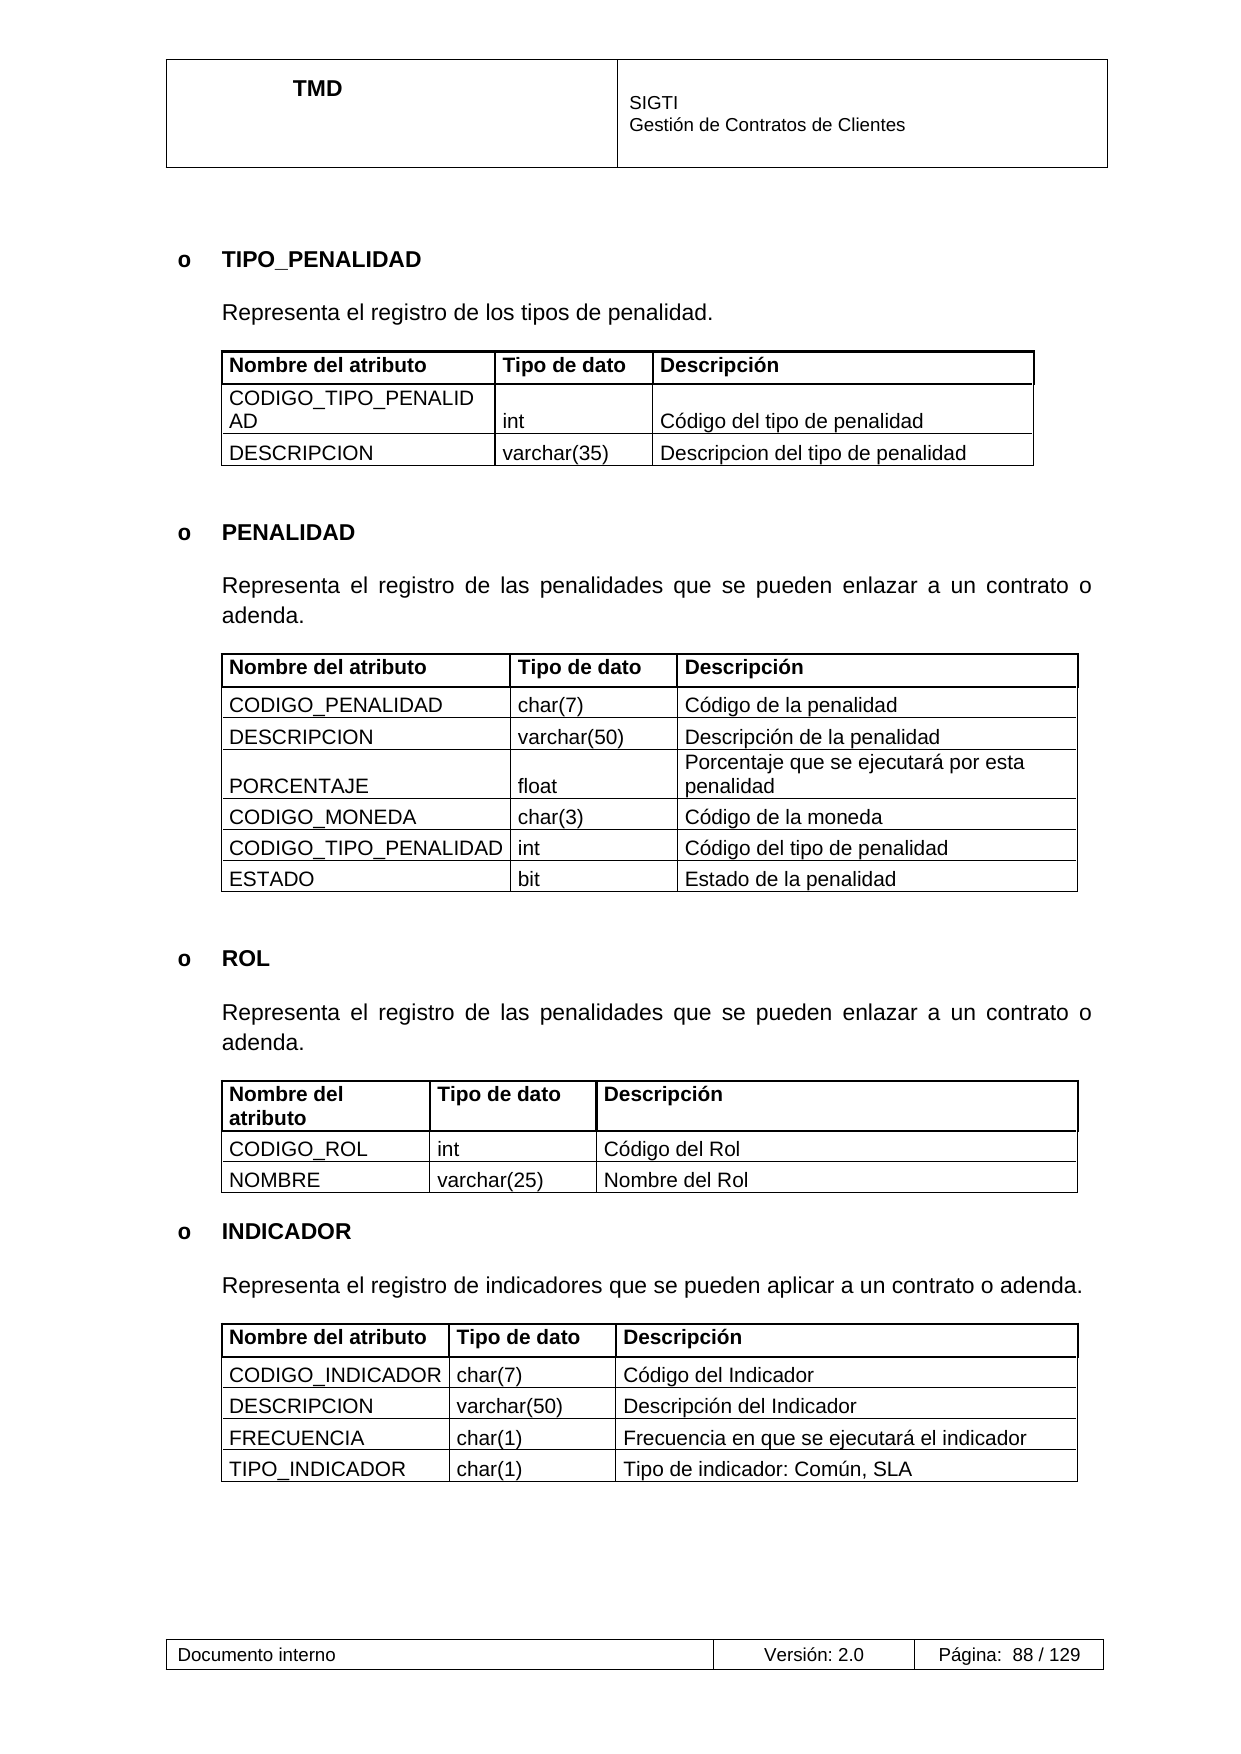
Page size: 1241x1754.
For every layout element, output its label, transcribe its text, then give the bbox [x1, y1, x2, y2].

table_header Tipo de dato [496, 353, 652, 383]
table_header Descripción [617, 1325, 1077, 1356]
table_header Nombre del atributo [223, 655, 509, 686]
table_header Descripción [678, 655, 1077, 686]
table_cell int [496, 385, 652, 433]
list Representa el registro de las penalidades que se pueden enlazar a un contrato o adenda. [222, 572, 1092, 628]
list Representa el registro de las penalidades que se pueden enlazar a un contrato o adenda. [222, 998, 1092, 1055]
list INDICADOR [177, 1218, 1092, 1247]
table_cell Descripcion del tipo de penalidad [653, 433, 1033, 464]
table_header Tipo de dato [431, 1082, 595, 1130]
table_cell Nombre del Rol [597, 1161, 1077, 1192]
table_cell DESCRIPCION [222, 433, 494, 464]
table_cell float [511, 750, 677, 797]
table_cell Código de la penalidad [678, 686, 1077, 717]
list PENALIDAD [177, 518, 1092, 547]
table_cell char(3) [511, 799, 677, 829]
table_cell int [511, 830, 677, 860]
table_cell int [430, 1132, 596, 1161]
table_cell char(7) [450, 1358, 615, 1387]
table_header Nombre del atributo [223, 1082, 429, 1130]
table_cell char(7) [511, 688, 677, 717]
table_cell Tipo de indicador: Común, SLA [616, 1449, 1077, 1481]
table_cell Código de la moneda [678, 798, 1077, 829]
table_cell varchar(50) [450, 1388, 615, 1418]
table_header Descripción [654, 353, 1033, 383]
table_cell Estado de la penalidad [678, 860, 1077, 891]
table_cell Frecuencia en que se ejecutará el indicador [616, 1418, 1077, 1449]
table_cell CODIGO_TIPO_PENALIDAD [222, 385, 494, 433]
table_cell Código del tipo de penalidad [653, 383, 1033, 433]
table_header Descripción [598, 1082, 1077, 1130]
table_cell DESCRIPCION [222, 717, 510, 748]
table_cell char(1) [450, 1419, 615, 1449]
list Representa el registro de indicadores que se pueden aplicar a un contrato o adenda. [222, 1272, 1092, 1298]
list TIPO_PENALIDAD [177, 246, 1092, 274]
table_header Nombre del atributo [223, 1325, 448, 1356]
table_cell varchar(50) [511, 718, 677, 748]
table_header Tipo de dato [511, 655, 676, 686]
table_cell ESTADO [222, 860, 510, 891]
table_cell PORCENTAJE [222, 749, 510, 797]
table_cell CODIGO_MONEDA [222, 798, 510, 829]
table_cell DESCRIPCION [222, 1387, 449, 1418]
table_header Tipo de dato [450, 1325, 615, 1356]
table_cell CODIGO_INDICADOR [222, 1358, 449, 1387]
table_cell Código del tipo de penalidad [678, 829, 1077, 860]
table_header Nombre del atributo [223, 353, 494, 383]
table_cell bit [511, 861, 677, 891]
table_cell TIPO_INDICADOR [222, 1449, 449, 1481]
table_cell Descripción de la penalidad [678, 717, 1077, 748]
table_cell NOMBRE [222, 1161, 429, 1192]
table_cell Código del Indicador [616, 1356, 1077, 1387]
table_cell Código del Rol [597, 1130, 1077, 1161]
table_cell CODIGO_TIPO_PENALIDAD [222, 829, 510, 860]
list Representa el registro de los tipos de penalidad. [222, 299, 1092, 326]
list ROL [177, 945, 1092, 973]
table_cell Porcentaje que se ejecutará por esta penalidad [678, 749, 1077, 797]
table_cell varchar(25) [430, 1162, 596, 1192]
table_cell varchar(35) [496, 434, 652, 464]
table_cell Descripción del Indicador [616, 1387, 1077, 1418]
table_cell CODIGO_PENALIDAD [222, 688, 510, 717]
table_cell CODIGO_ROL [222, 1132, 429, 1161]
table_cell FRECUENCIA [222, 1418, 449, 1449]
table_cell char(1) [450, 1450, 615, 1481]
